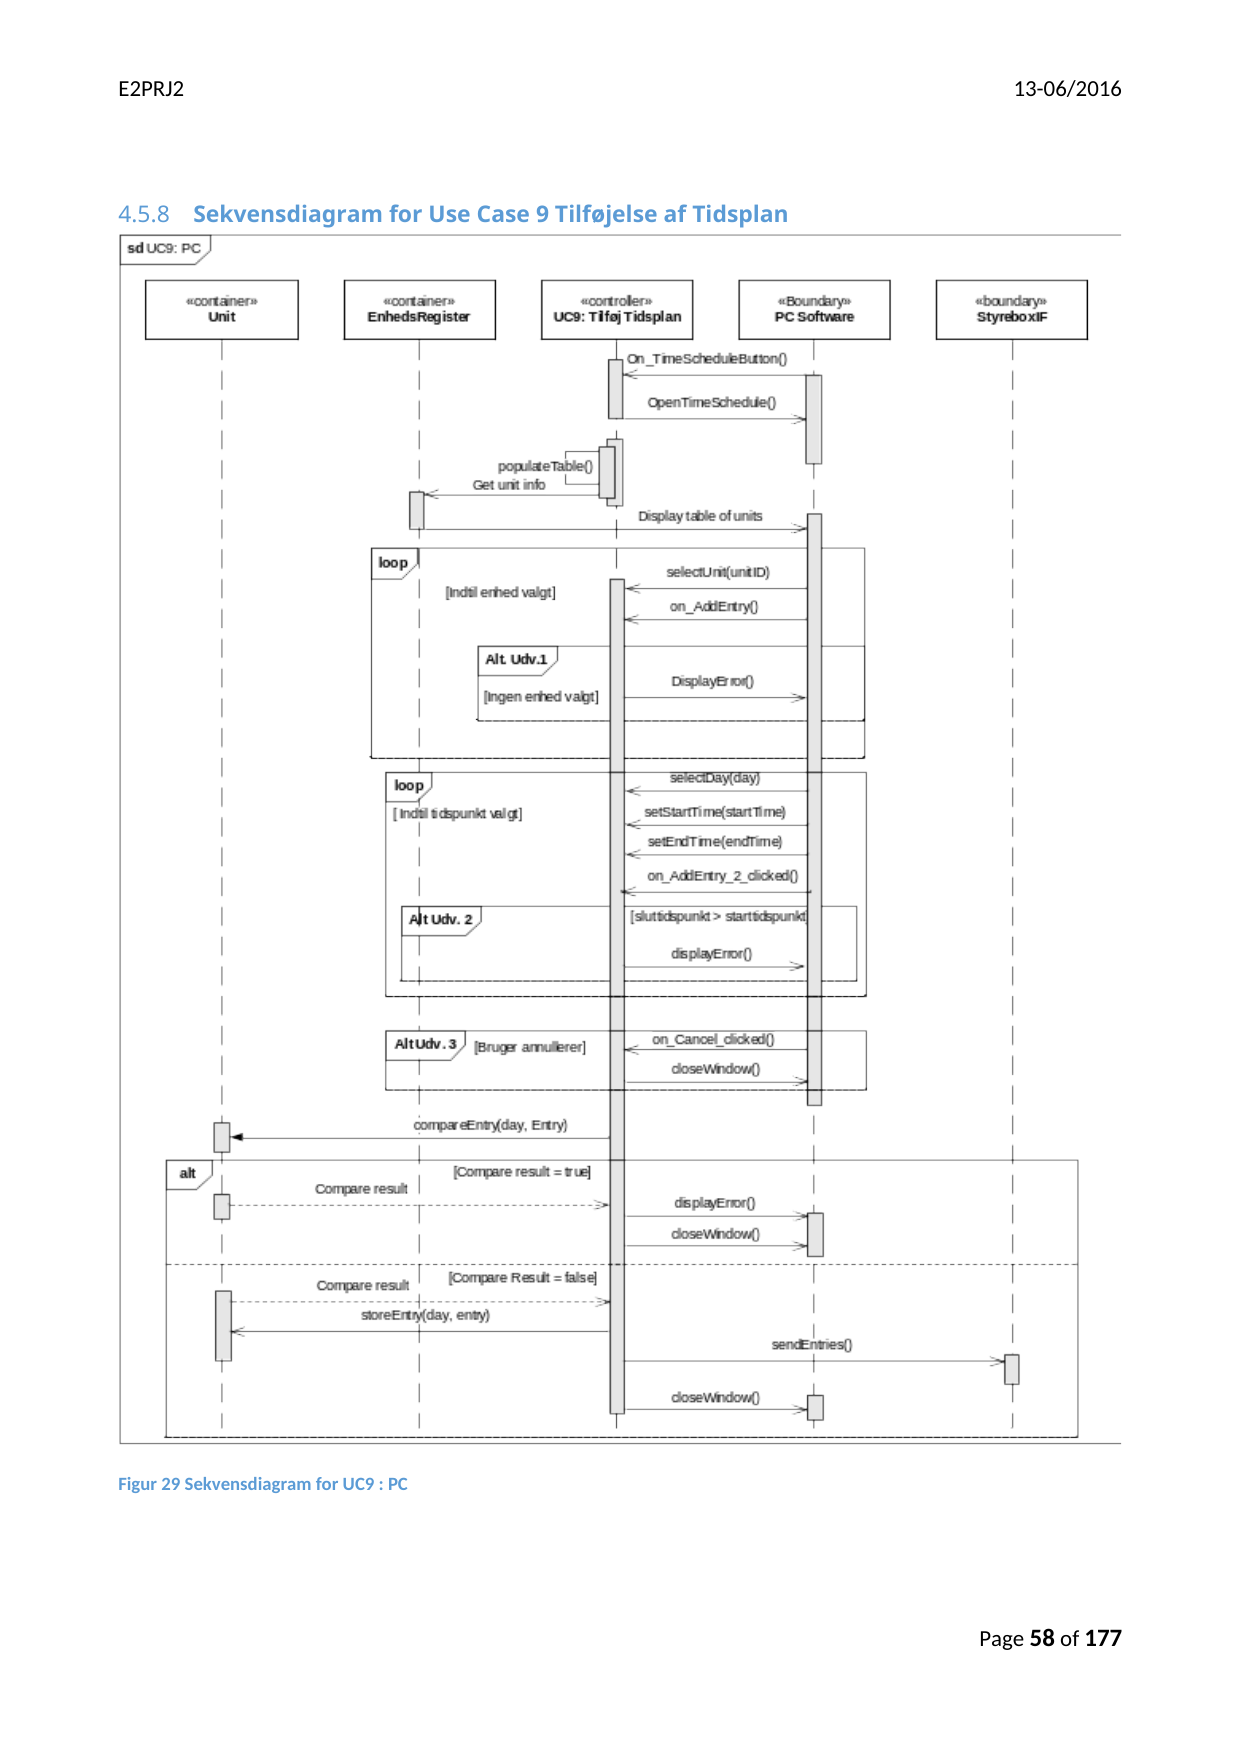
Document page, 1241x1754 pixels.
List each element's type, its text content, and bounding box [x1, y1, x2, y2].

subtitle Sekvensdiagram for Use Case 9 Tilføjelse af Tidsplan [118, 198, 1122, 229]
text Figur 29 Sekvensdiagram for UC9 : PC [118, 1472, 1122, 1494]
